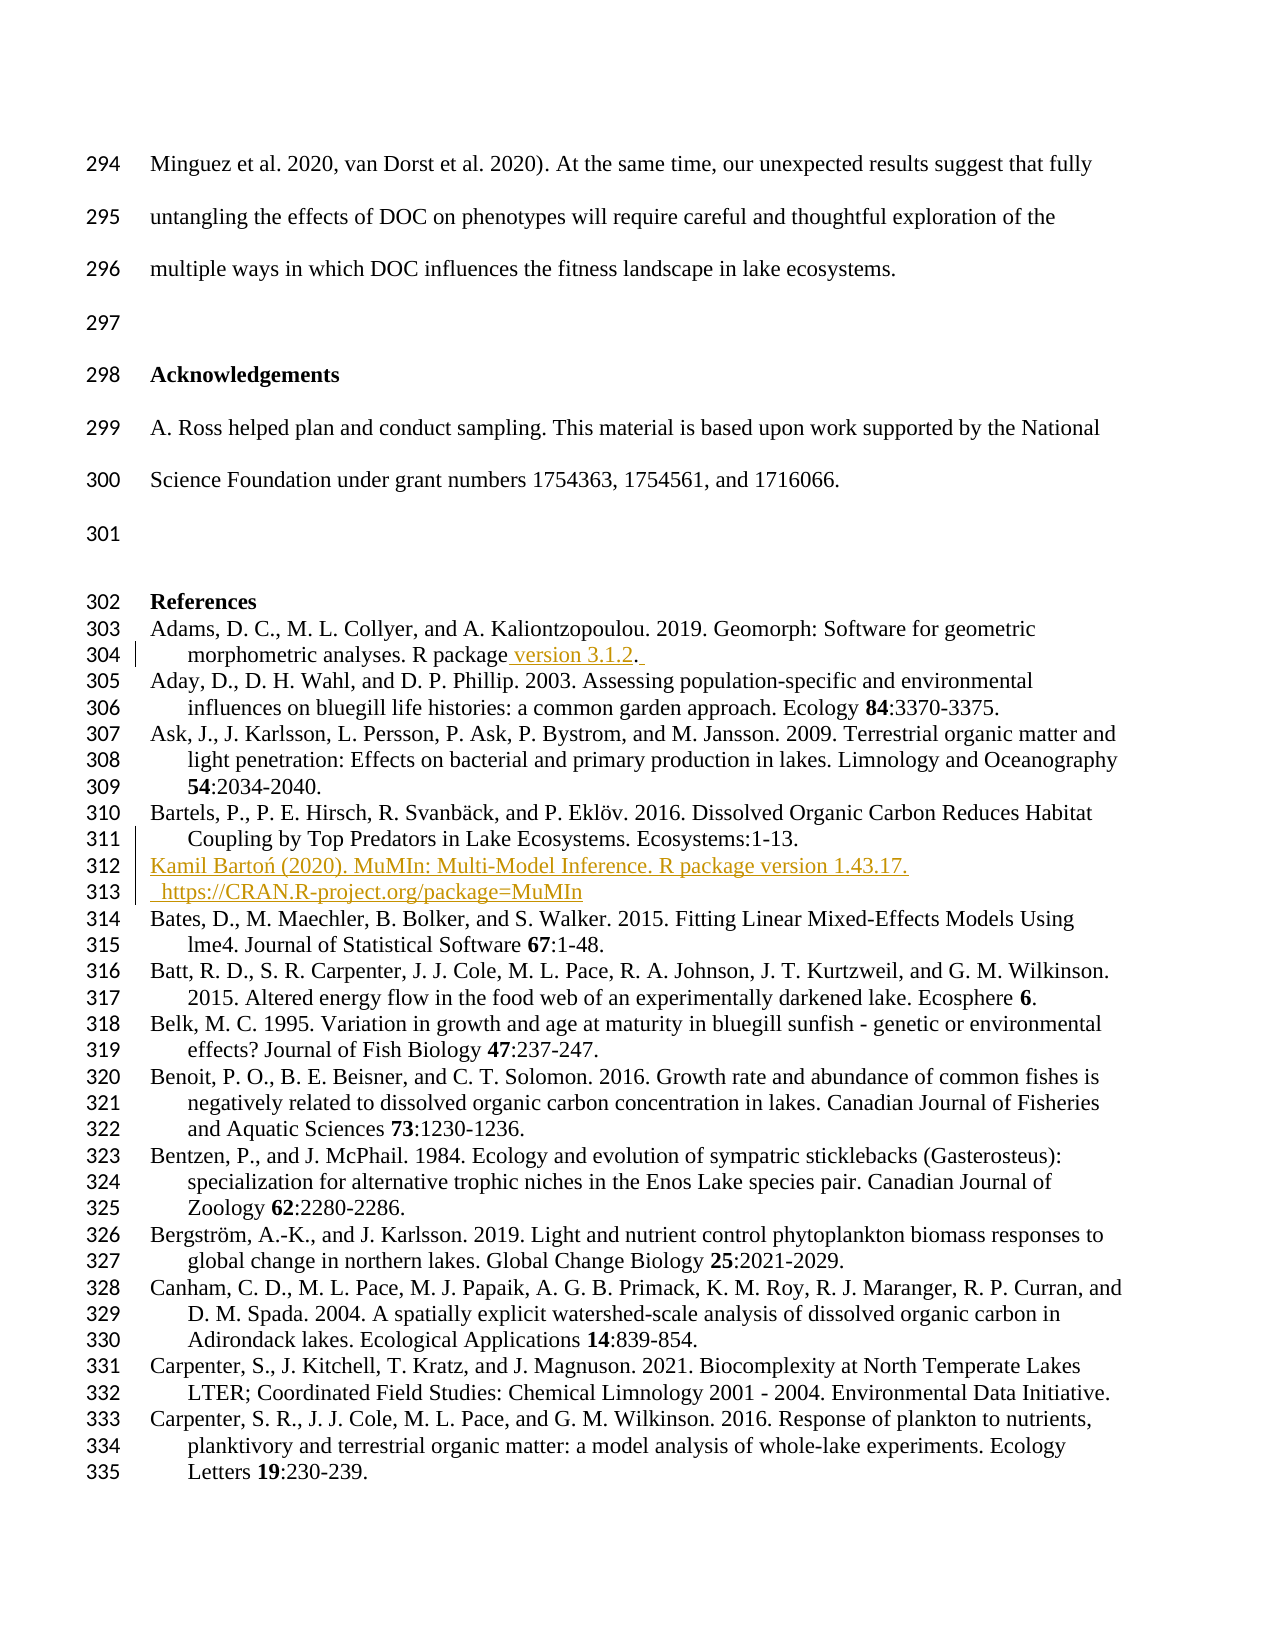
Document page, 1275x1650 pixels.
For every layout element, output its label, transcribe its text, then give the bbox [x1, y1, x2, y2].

text Adams, D. C., M. L. Collyer, and A. Kaliontzopoulou. 2019. Geomorph: Software for geometric morphometric analyses. R package. [150, 615, 1125, 667]
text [150, 150, 1125, 282]
text Ask, J., J. Karlsson, L. Persson, P. Ask, P. Bystrom, and M. Jansson. 2009. Terrestrial organic matter and light penetration: Effects on bacterial and primary production in lakes. Limnology and Oceanography 54:2034-2040. [150, 720, 1125, 799]
text Benoit, P. O., B. E. Beisner, and C. T. Solomon. 2016. Growth rate and abundance of common fishes is negatively related to dissolved organic carbon concentration in lakes. Canadian Journal of Fisheries and Aquatic Sciences 73:1230-1236. [150, 1063, 1125, 1142]
text References [150, 588, 1125, 615]
text Carpenter, S., J. Kitchell, T. Kratz, and J. Magnuson. 2021. Biocomplexity at North Temperate Lakes LTER; Coordinated Field Studies: Chemical Limnology 2001 - 2004. Environmental Data Initiative. [150, 1353, 1125, 1405]
text Acknowledgements [150, 361, 1125, 387]
text Carpenter, S. R., J. J. Cole, M. L. Pace, and G. M. Wilkinson. 2016. Response of plankton to nutrients, planktivory and terrestrial organic matter: a model analysis of whole‐lake experiments. Ecology Letters 19:230-239. [150, 1405, 1125, 1484]
text Canham, C. D., M. L. Pace, M. J. Papaik, A. G. B. Primack, K. M. Roy, R. J. Maranger, R. P. Curran, and D. M. Spada. 2004. A spatially explicit watershed-scale analysis of dissolved organic carbon in Adirondack lakes. Ecological Applications 14:839-854. [150, 1273, 1125, 1353]
text Bergström, A.-K., and J. Karlsson. 2019. Light and nutrient control phytoplankton biomass responses to global change in northern lakes. Global Change Biology 25:2021-2029. [150, 1221, 1125, 1273]
text Belk, M. C. 1995. Variation in growth and age at maturity in bluegill sunfish - genetic or environmental effects? Journal of Fish Biology 47:237-247. [150, 1010, 1125, 1063]
text Bartels, P., P. E. Hirsch, R. Svanbäck, and P. Eklöv. 2016. Dissolved Organic Carbon Reduces Habitat Coupling by Top Predators in Lake Ecosystems. Ecosystems:1-13. [150, 799, 1125, 852]
text Batt, R. D., S. R. Carpenter, J. J. Cole, M. L. Pace, R. A. Johnson, J. T. Kurtzweil, and G. M. Wilkinson. 2015. Altered energy flow in the food web of an experimentally darkened lake. Ecosphere 6. [150, 957, 1125, 1010]
text Bentzen, P., and J. McPhail. 1984. Ecology and evolution of sympatric sticklebacks (Gasterosteus): specialization for alternative trophic niches in the Enos Lake species pair. Canadian Journal of Zoology 62:2280-2286. [150, 1142, 1125, 1221]
text Bates, D., M. Maechler, B. Bolker, and S. Walker. 2015. Fitting Linear Mixed-Effects Models Using lme4. Journal of Statistical Software 67:1-48. [150, 904, 1125, 957]
text Aday, D., D. H. Wahl, and D. P. Phillip. 2003. Assessing population-specific and environmental influences on bluegill life histories: a common garden approach. Ecology 84:3370-3375. [150, 667, 1125, 720]
text A. Ross helped plan and conduct sampling. This material is based upon work supported by the National Science Foundation under grant numbers 1754363, 1754561, and 1716066. [150, 413, 1125, 493]
